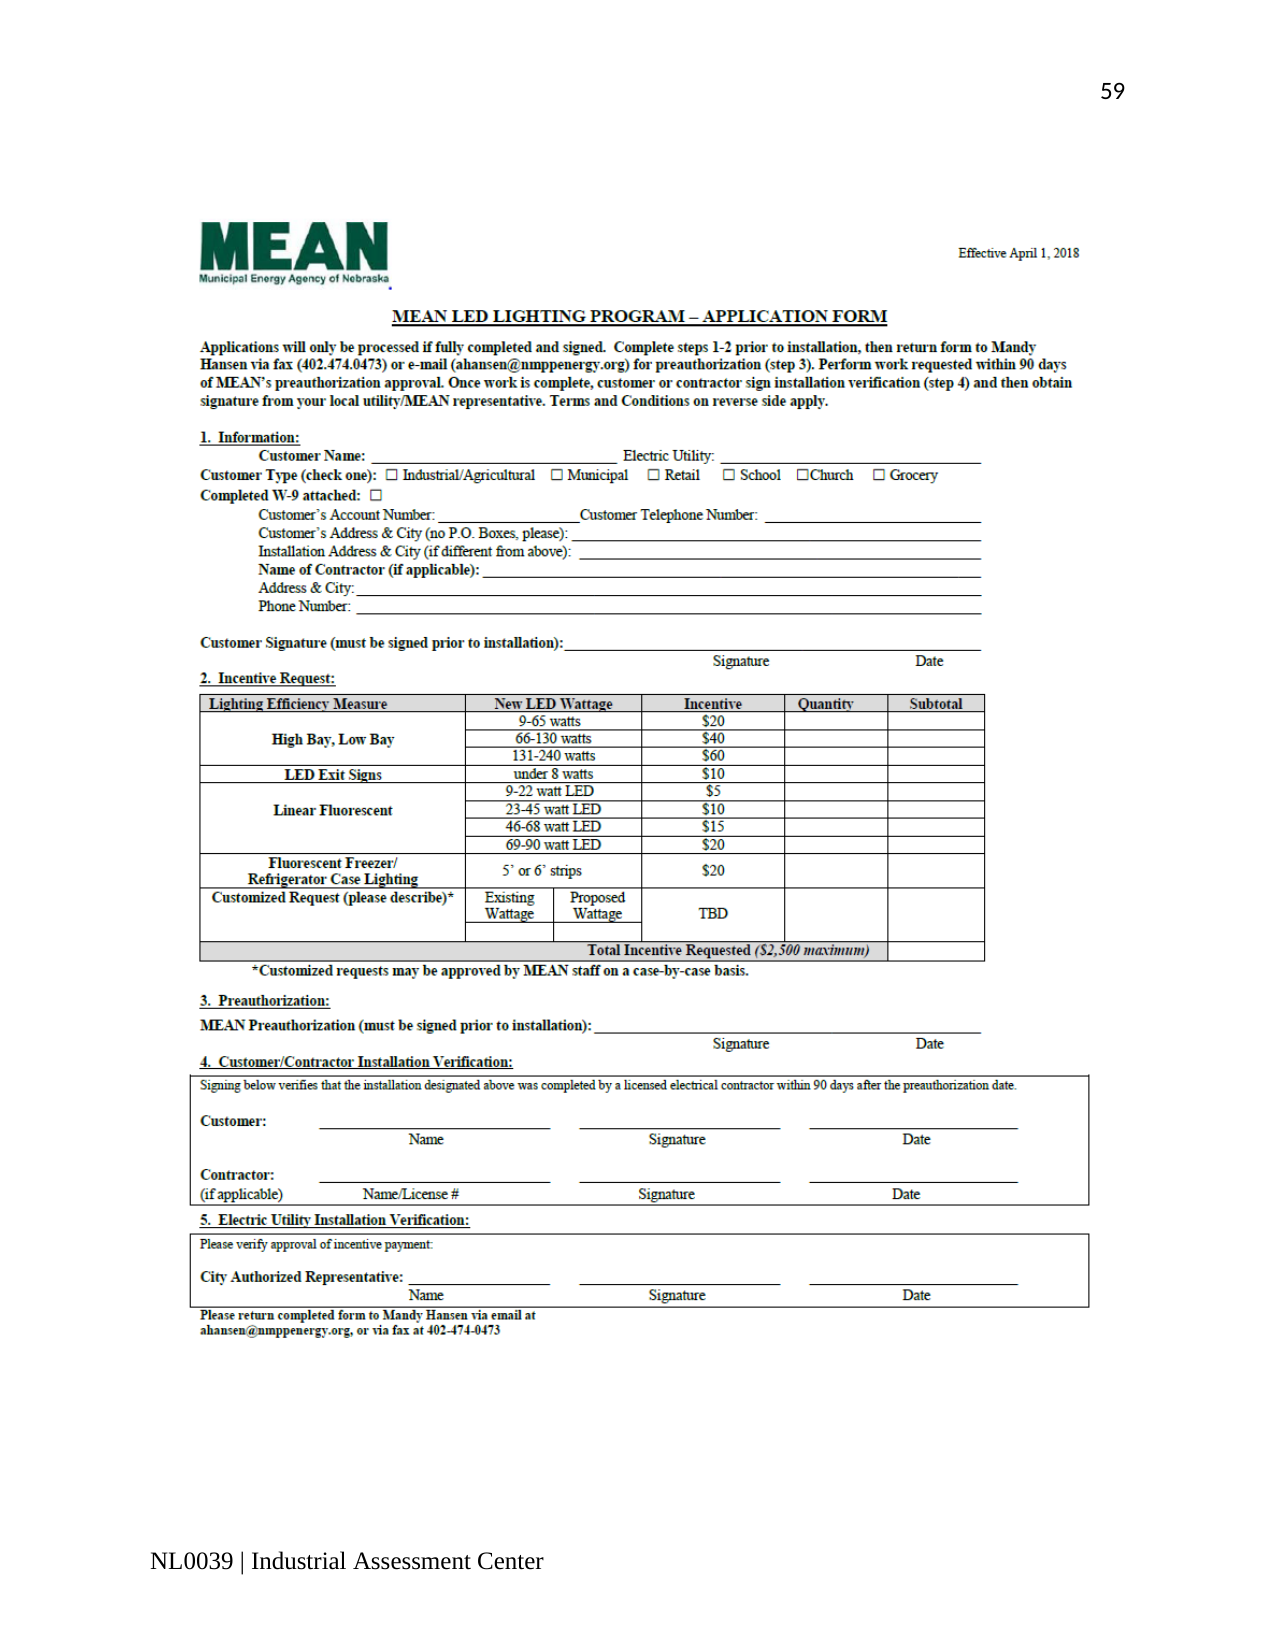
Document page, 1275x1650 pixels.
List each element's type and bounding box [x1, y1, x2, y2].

picture [150, 150, 1125, 1398]
